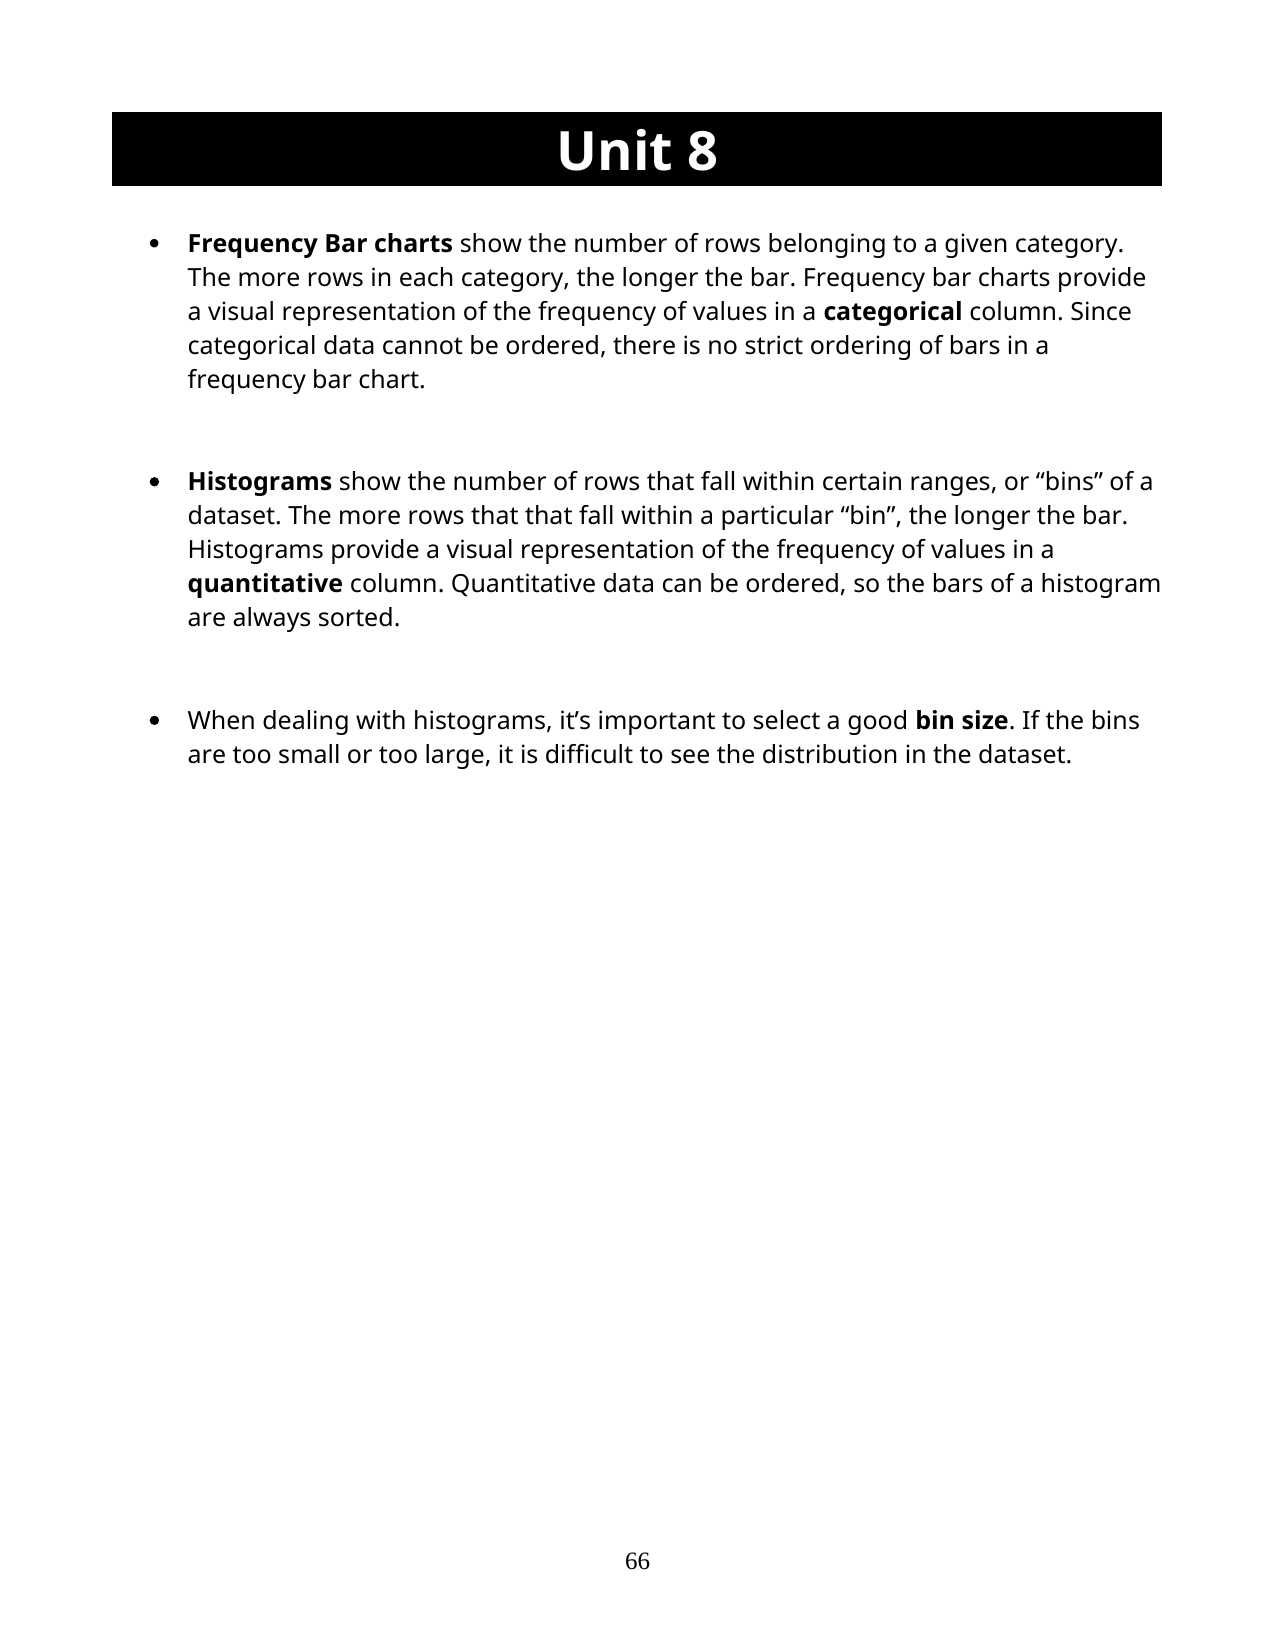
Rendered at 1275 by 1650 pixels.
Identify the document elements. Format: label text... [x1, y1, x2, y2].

list Histograms show the number of rows that fall within certain ranges, or “bins” of a dataset. The more rows that that fall within a particular “bin”, the longer the bar. Histograms provide a visual representation of the frequency of values in a quantitative column. Quantitative data can be ordered, so the bars of a histogram are always sorted. [150, 464, 1162, 634]
subtitle Unit 8 [112, 112, 1162, 186]
list When dealing with histograms, it’s important to select a good bin size. If the bins are too small or too large, it is difficult to see the distribution in the dataset. [150, 702, 1162, 770]
list Frequency Bar charts show the number of rows belonging to a given category. The more rows in each category, the longer the bar. Frequency bar charts provide a visual representation of the frequency of values in a categorical column. Since categorical data cannot be ordered, there is no strict ordering of bars in a frequency bar chart. [150, 225, 1162, 396]
